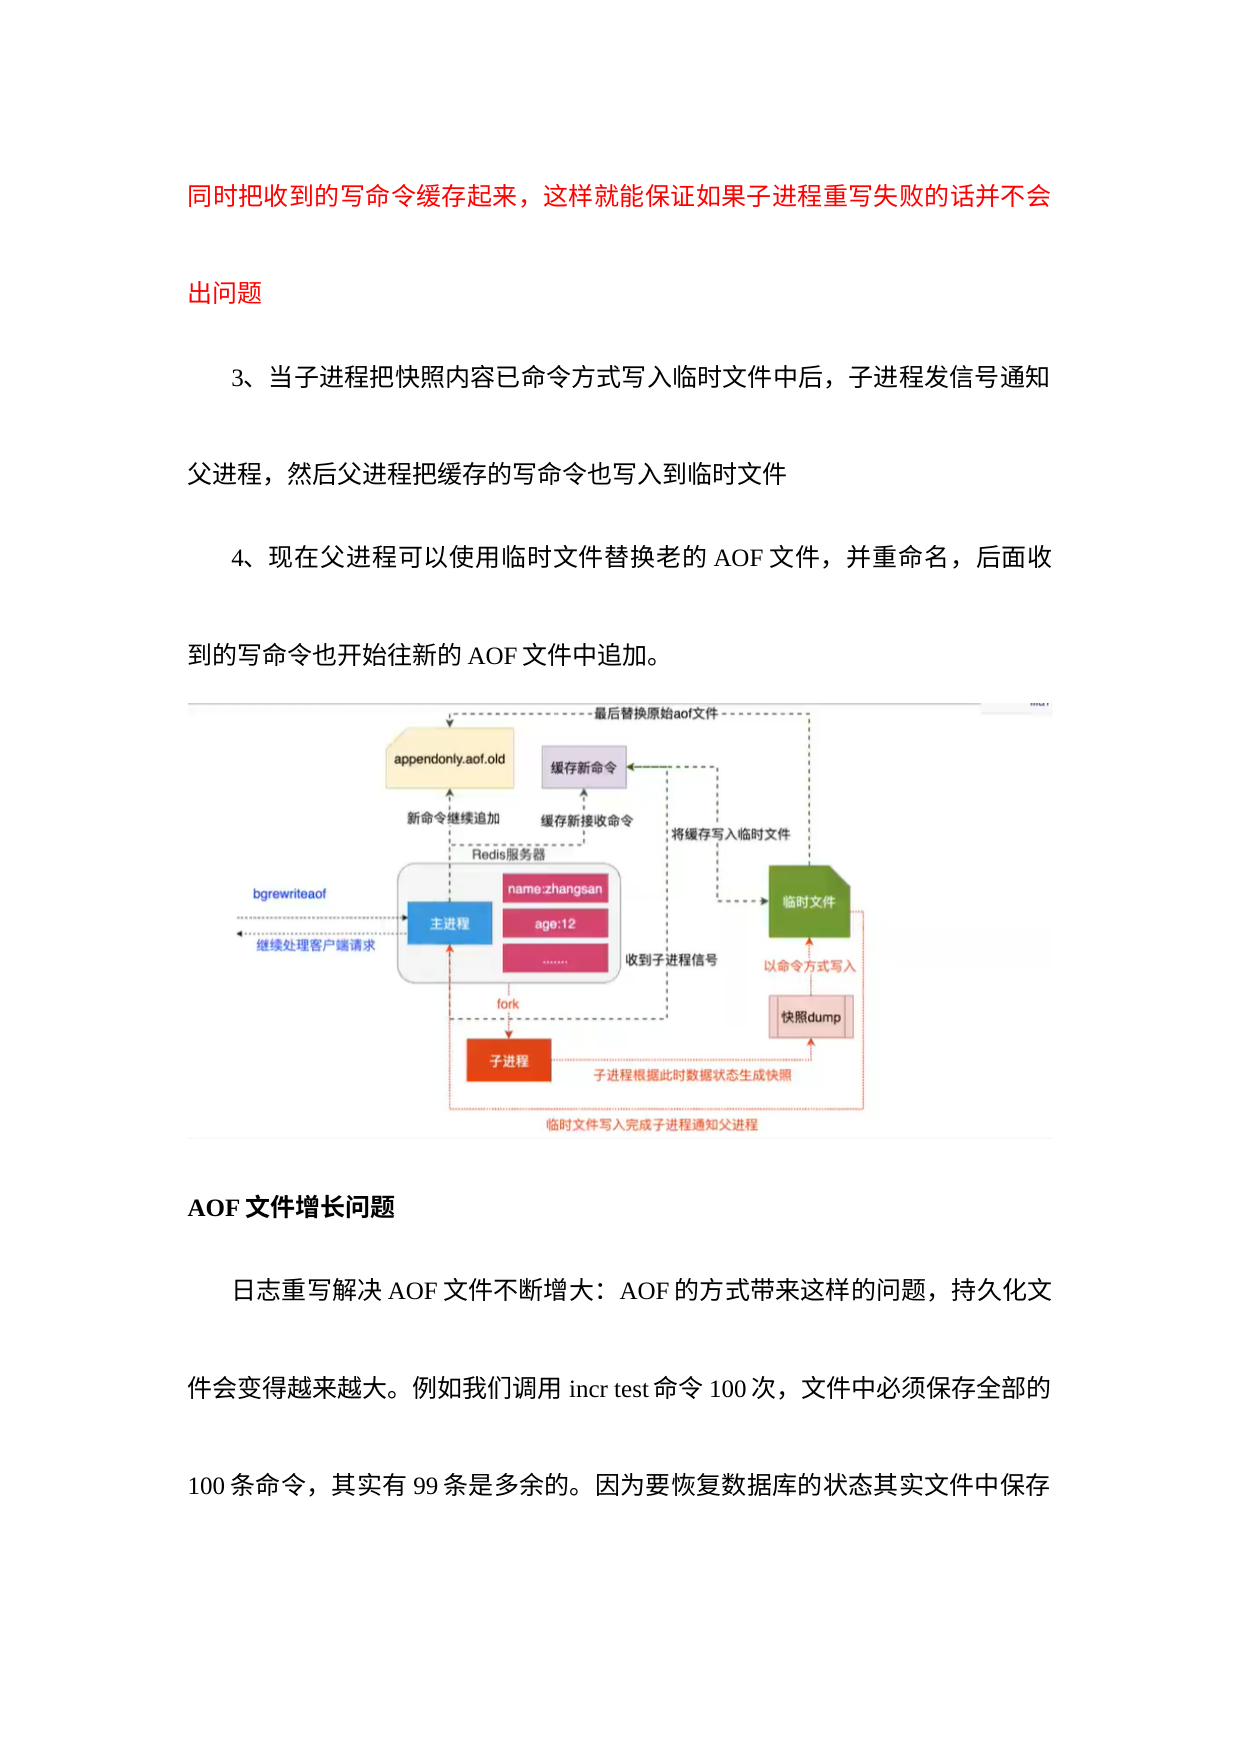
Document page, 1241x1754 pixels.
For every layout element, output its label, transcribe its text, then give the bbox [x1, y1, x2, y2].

subtitle AOF文件增长问题 [187, 1173, 1053, 1238]
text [187, 1256, 1053, 1516]
list 当子进程把快照内容已命令方式写入临时文件中后，子进程发信号通知父进程，然后父进程把缓存的写命令也写入到临时文件 [187, 343, 1053, 505]
picture [187, 703, 1053, 1139]
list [187, 162, 1053, 324]
list 现在父进程可以使用临时文件替换老的AOF文件，并重命名，后面收到的写命令也开始往新的AOF文件中追加。 [187, 523, 1053, 686]
